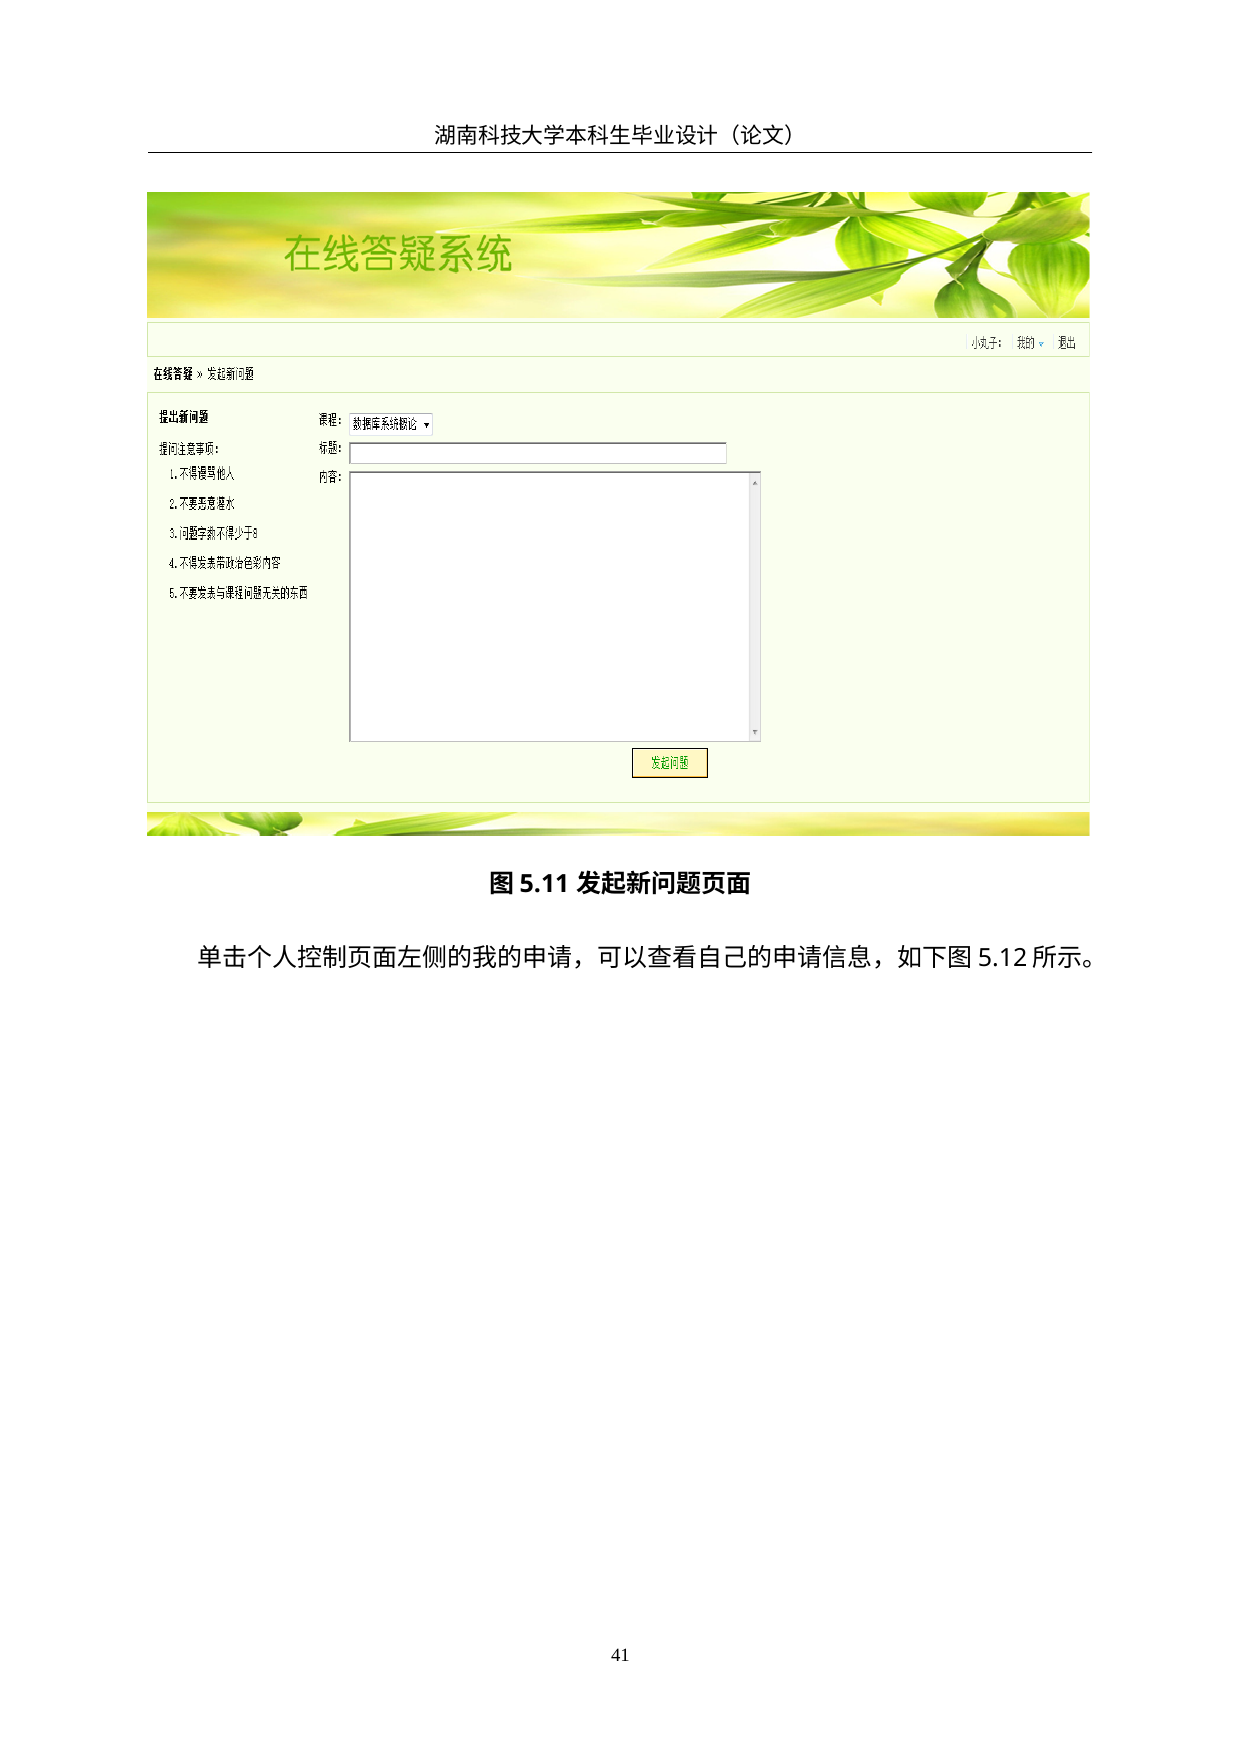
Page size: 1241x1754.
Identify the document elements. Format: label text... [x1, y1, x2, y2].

text 单击个人控制页面左侧的我的申请，可以查看自己的申请信息，如下图5.12所示。 [148, 923, 1092, 988]
picture [147, 192, 1090, 836]
text 图5.11 发起新问题页面 [148, 849, 1092, 914]
